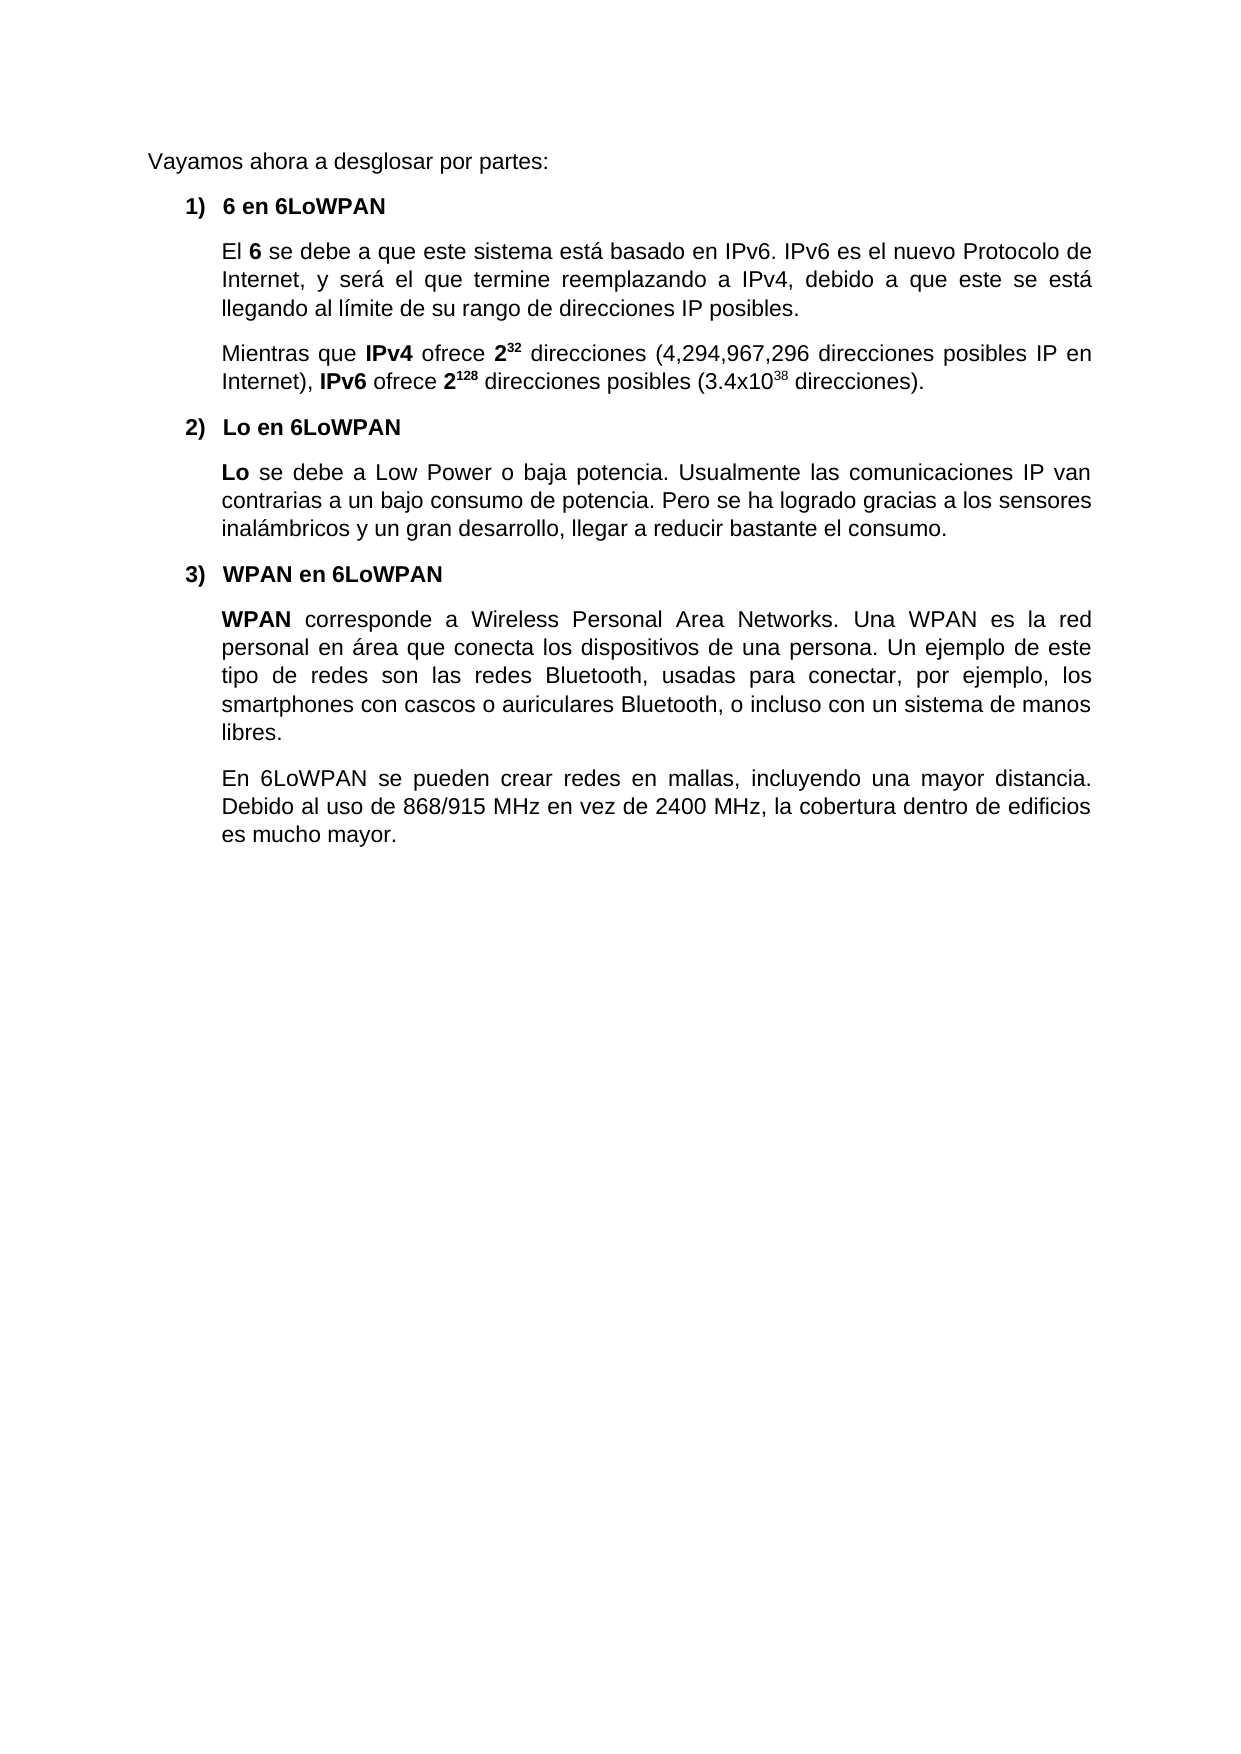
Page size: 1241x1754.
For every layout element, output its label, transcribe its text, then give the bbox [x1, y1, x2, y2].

list Lo en 6LoWPAN [185, 413, 1092, 440]
text Lo se debe a Low Power o baja potencia. Usualmente las comunicaciones IP van contrarias a un bajo consumo de potencia. Pero se ha logrado gracias a los sensores inalámbricos y un gran desarrollo, llegar a reducir bastante el consumo. [221, 458, 1092, 542]
list WPAN en 6LoWPAN [185, 561, 1092, 587]
text Mientras que IPv4 ofrece 232 direcciones (4,294,967,296 direcciones posibles IP en Internet), IPv6 ofrece 2128 direcciones posibles (3.4x1038 direcciones). [221, 340, 1092, 395]
text El 6 se debe a que este sistema está basado en IPv6. IPv6 es el nuevo Protocolo de Internet, y será el que termine reemplazando a IPv4, debido a que este se está llegando al límite de su rango de direcciones IP posibles. [221, 238, 1092, 321]
text Vayamos ahora a desglosar por partes: [148, 148, 1092, 174]
text En 6LoWPAN se pueden crear redes en mallas, incluyendo una mayor distancia. Debido al uso de 868/915 MHz en vez de 2400 MHz, la cobertura dentro de edificios es mucho mayor. [221, 764, 1092, 848]
text WPAN corresponde a Wireless Personal Area Networks. Una WPAN es la red personal en área que conecta los dispositivos de una persona. Un ejemplo de este tipo de redes son las redes Bluetooth, usadas para conectar, por ejemplo, los smartphones con cascos o auriculares Bluetooth, o incluso con un sistema de manos libres. [221, 606, 1092, 746]
list 6 en 6LoWPAN [185, 193, 1092, 219]
